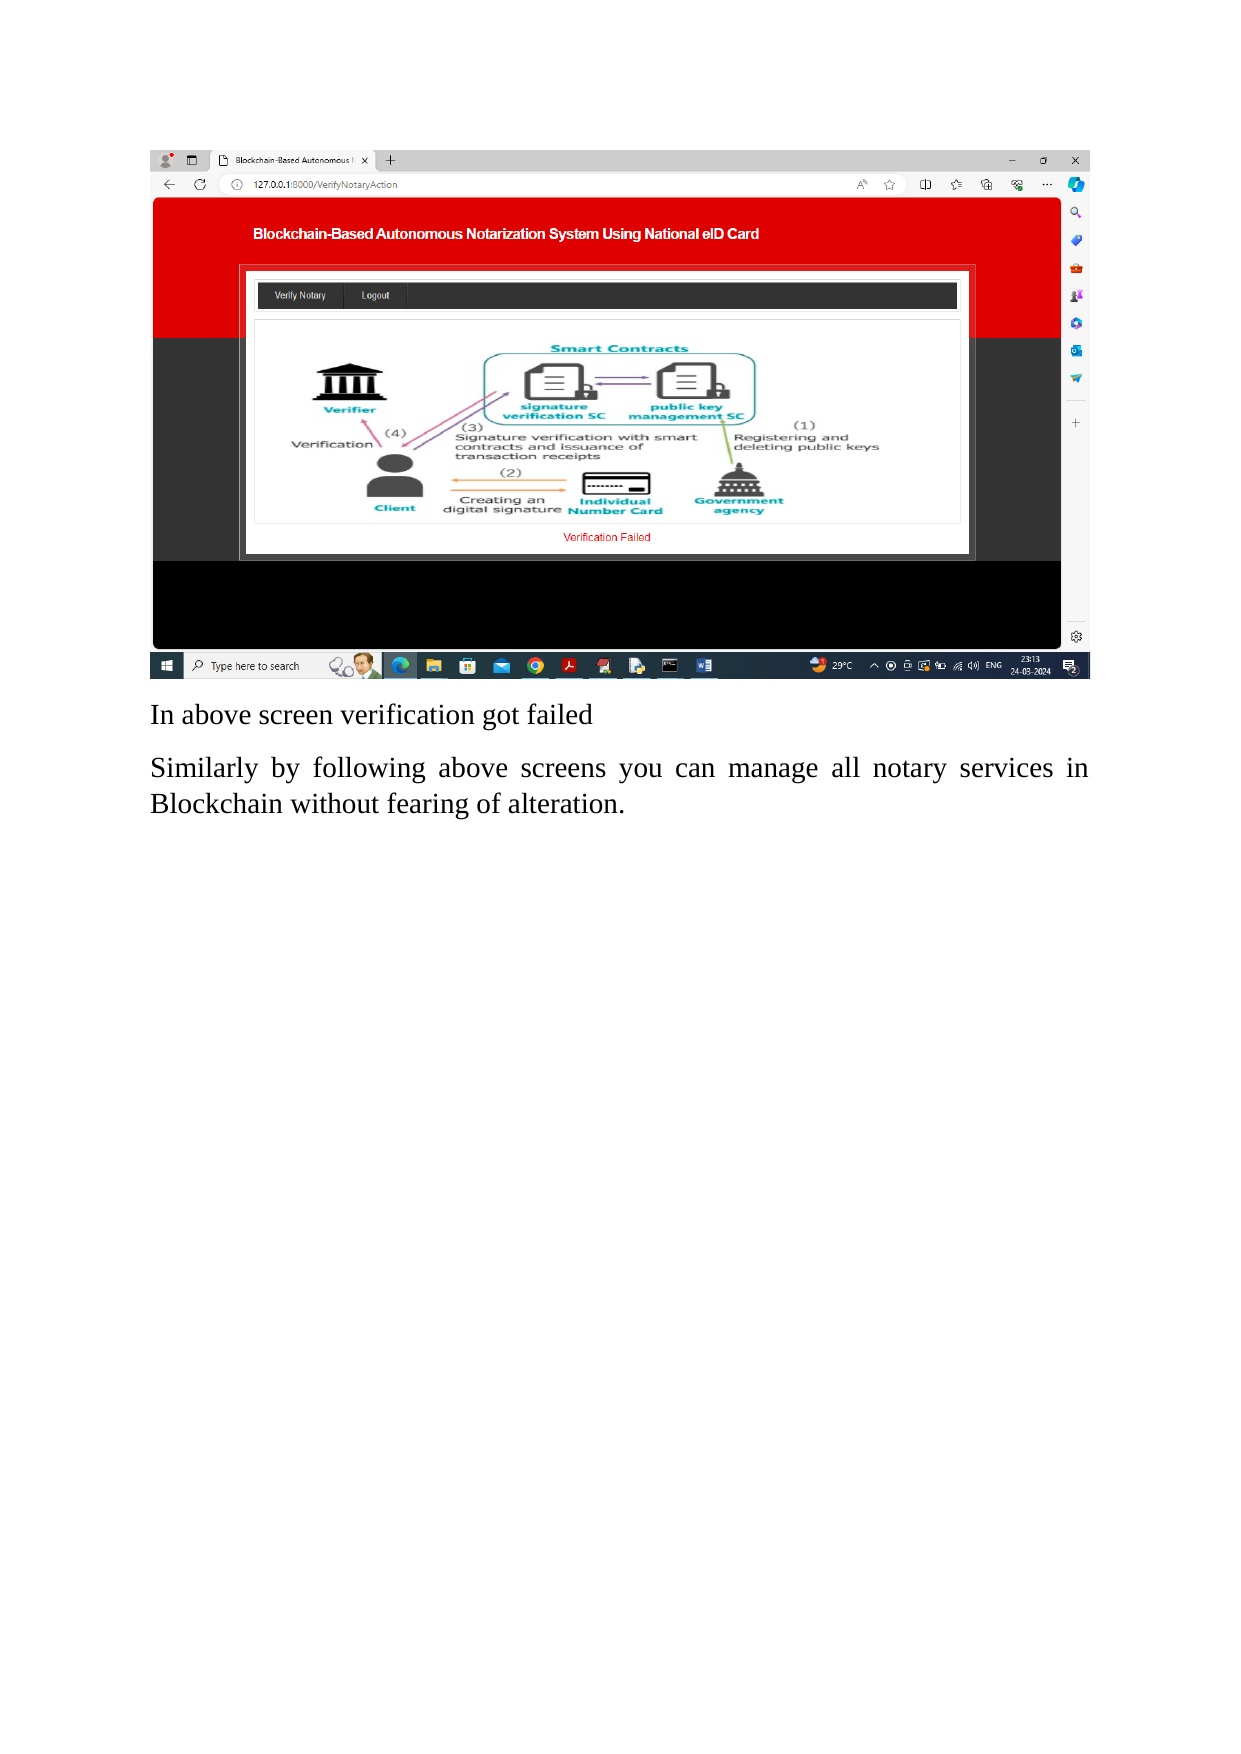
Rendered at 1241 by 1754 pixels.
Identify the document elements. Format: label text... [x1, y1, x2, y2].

text Similarly by following above screens you can manage all notary services in Blockchain without fearing of alteration. [150, 750, 1090, 820]
text In above screen verification got failed [150, 697, 1090, 731]
picture [150, 150, 1091, 679]
